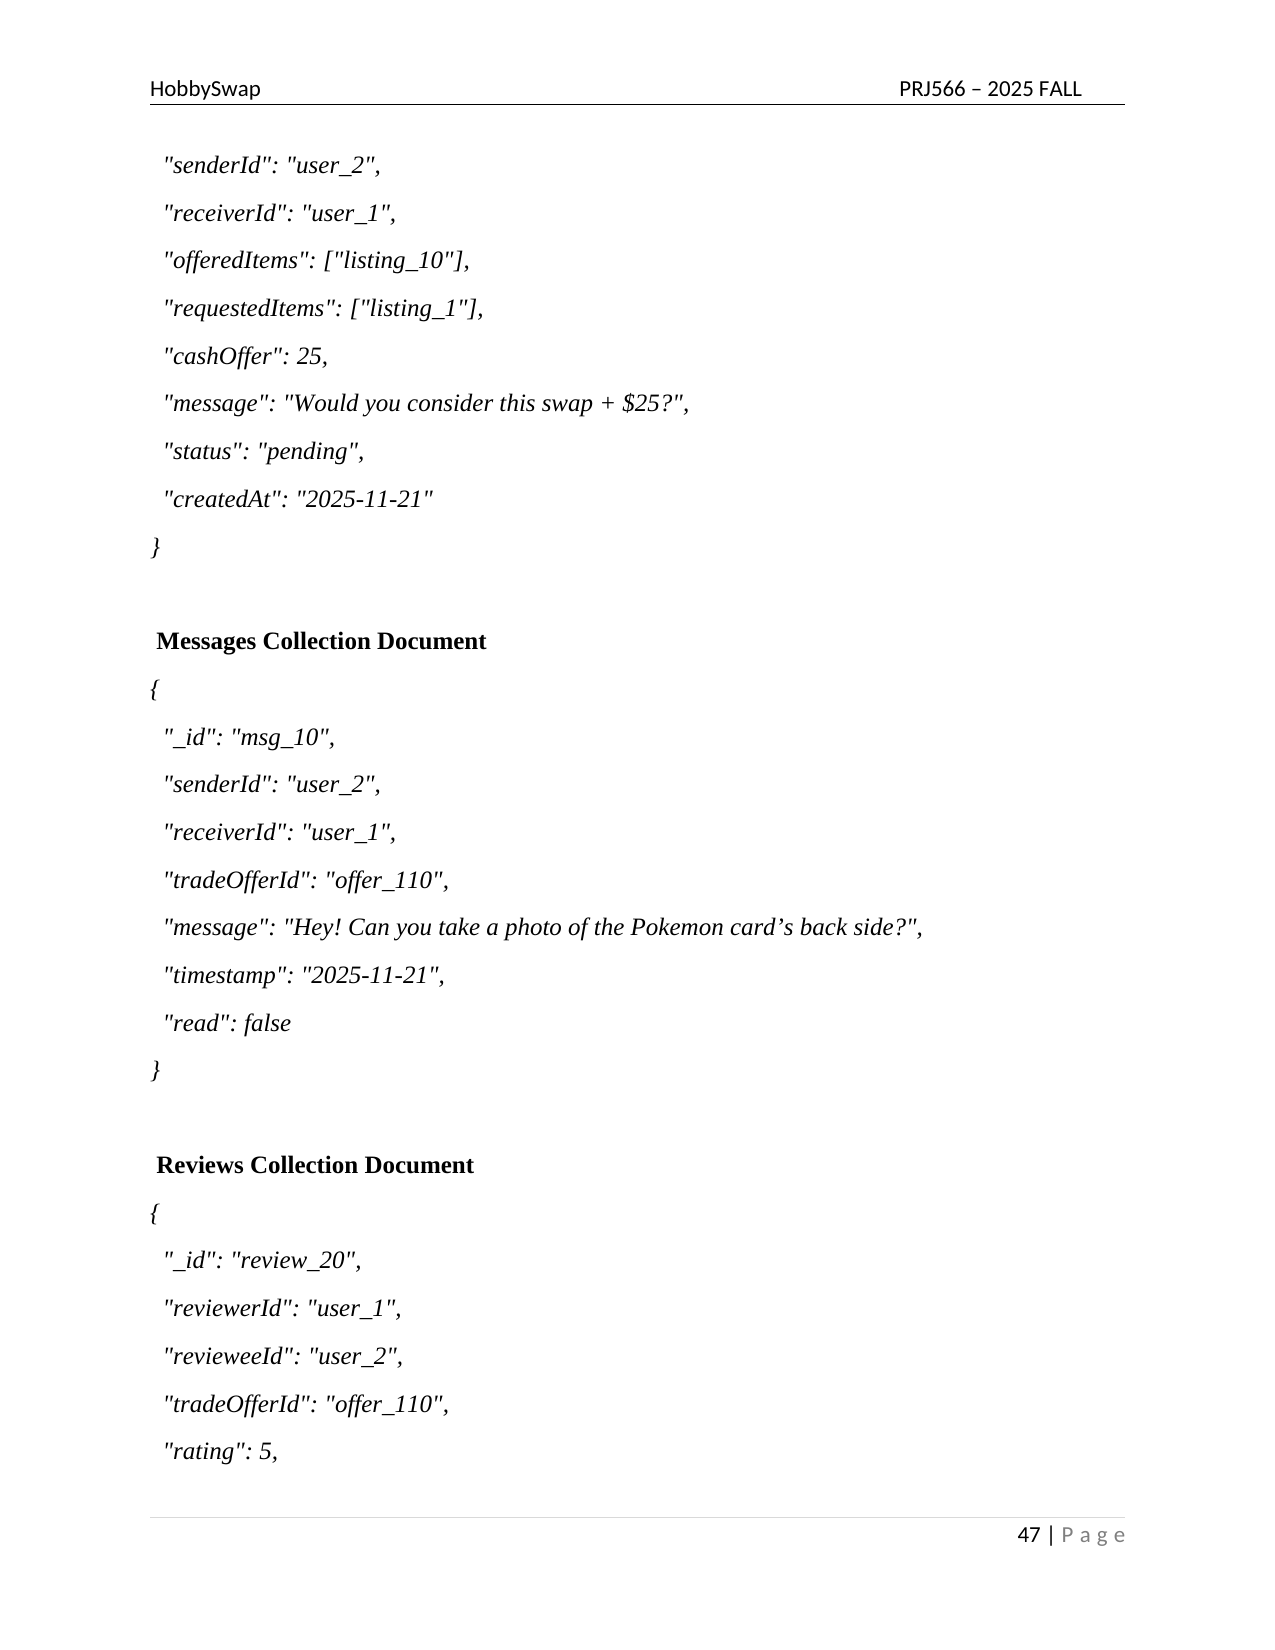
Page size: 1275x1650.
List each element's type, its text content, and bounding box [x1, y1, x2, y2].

text "cashOffer": 25, [150, 341, 1125, 369]
text "_id": "review_20", [150, 1246, 1125, 1274]
text "message": "Hey! Can you take a photo of the Pokemon card’s back side?", [150, 912, 1125, 941]
text "receiverId": "user_1", [150, 198, 1125, 226]
text Messages Collection Document [150, 626, 1125, 655]
text } [150, 532, 1125, 560]
text "_id": "msg_10", [150, 722, 1125, 750]
text "rating": 5, [150, 1436, 1125, 1465]
text "reviewerId": "user_1", [150, 1293, 1125, 1322]
text "read": false [150, 1008, 1125, 1037]
text "message": "Would you consider this swap + $25?", [150, 388, 1125, 417]
text { [150, 1198, 1125, 1227]
text } [150, 1056, 1125, 1084]
text "revieweeId": "user_2", [150, 1341, 1125, 1370]
text "requestedItems": ["listing_1"], [150, 293, 1125, 322]
text { [150, 674, 1125, 703]
text "senderId": "user_2", [150, 150, 1125, 179]
text "timestamp": "2025-11-21", [150, 960, 1125, 989]
text "tradeOfferId": "offer_110", [150, 1389, 1125, 1417]
text "receiverId": "user_1", [150, 817, 1125, 846]
text "offeredItems": ["listing_10"], [150, 245, 1125, 274]
text "status": "pending", [150, 436, 1125, 465]
text Reviews Collection Document [150, 1150, 1125, 1179]
text "senderId": "user_2", [150, 769, 1125, 798]
text "createdAt": "2025-11-21" [150, 484, 1125, 513]
text "tradeOfferId": "offer_110", [150, 865, 1125, 893]
